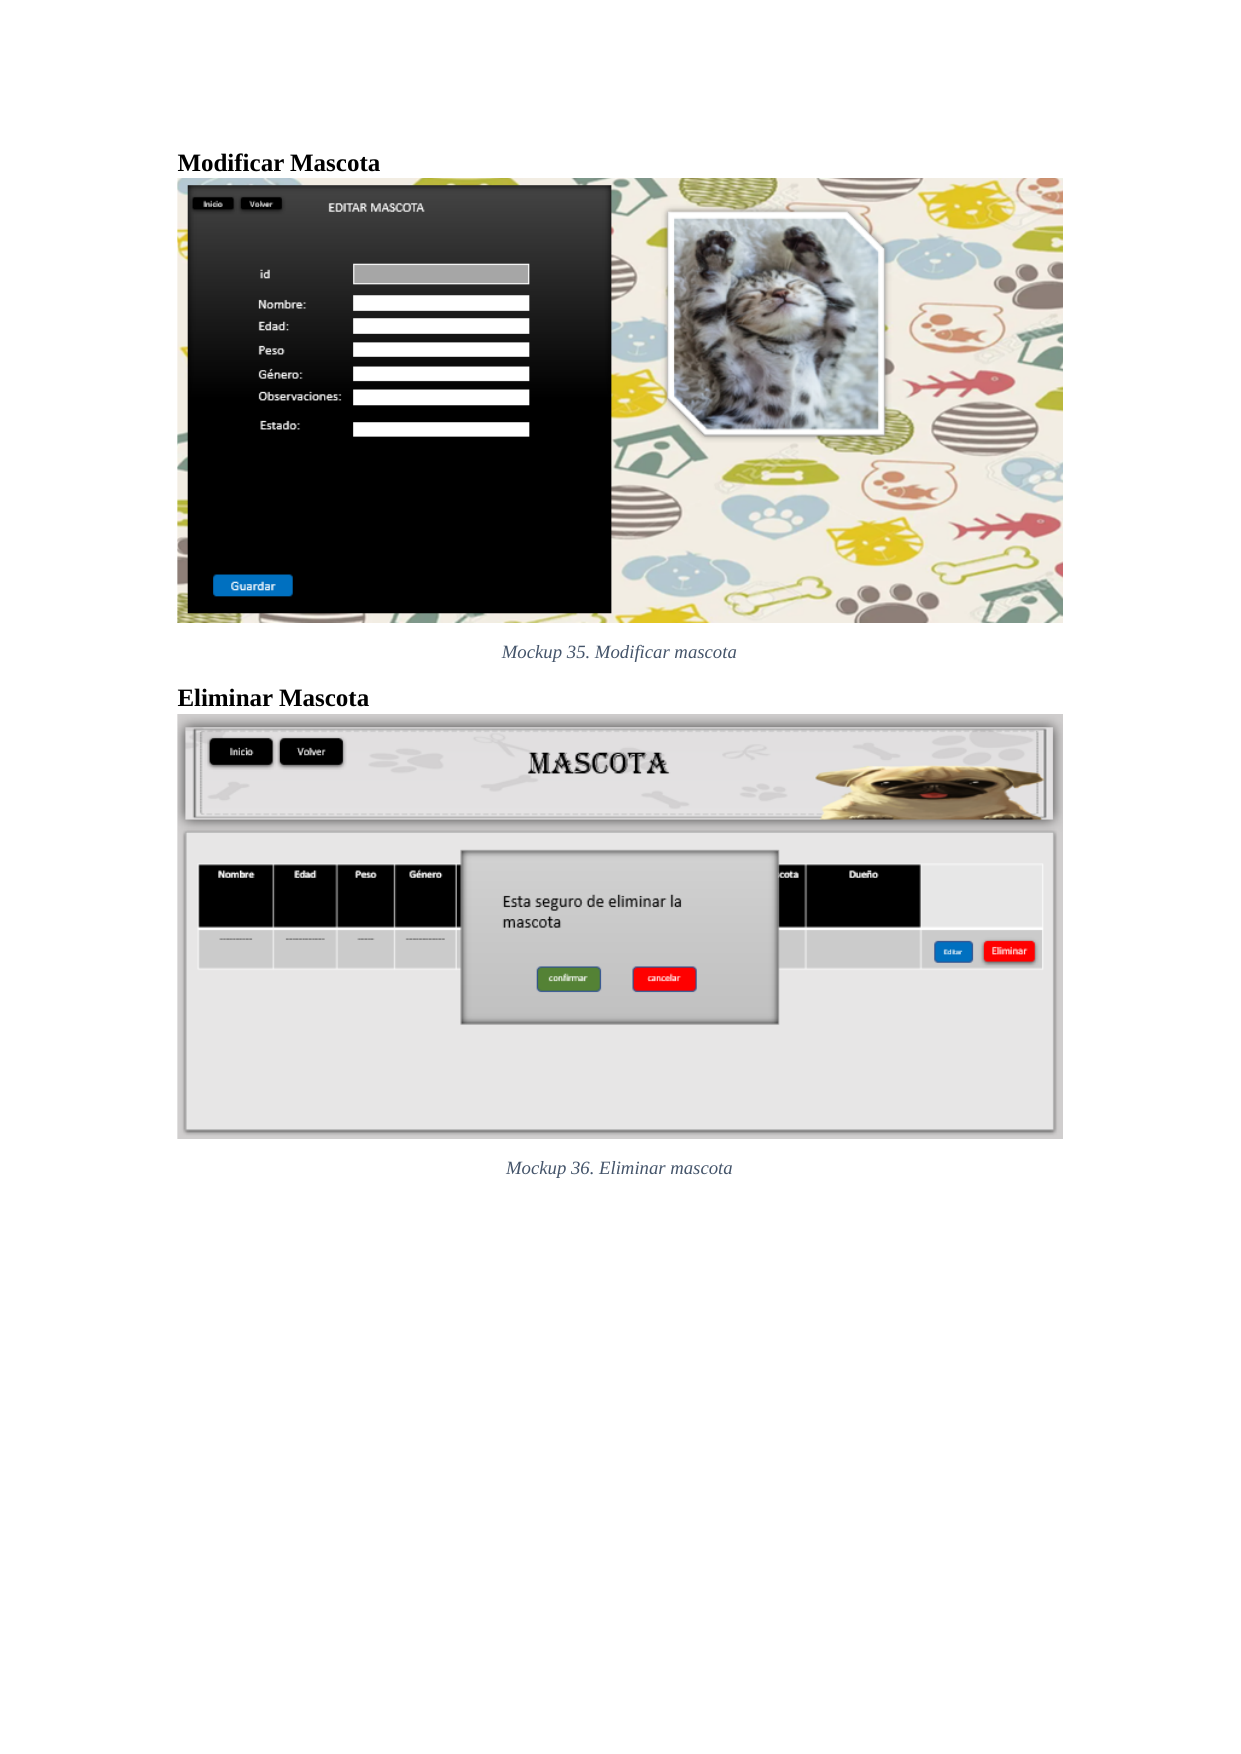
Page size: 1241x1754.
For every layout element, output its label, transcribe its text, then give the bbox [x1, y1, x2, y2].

subtitle Eliminar Mascota [177, 683, 1063, 712]
picture [177, 714, 1063, 1139]
subtitle Modificar Mascota [177, 148, 1063, 176]
picture [177, 178, 1063, 623]
